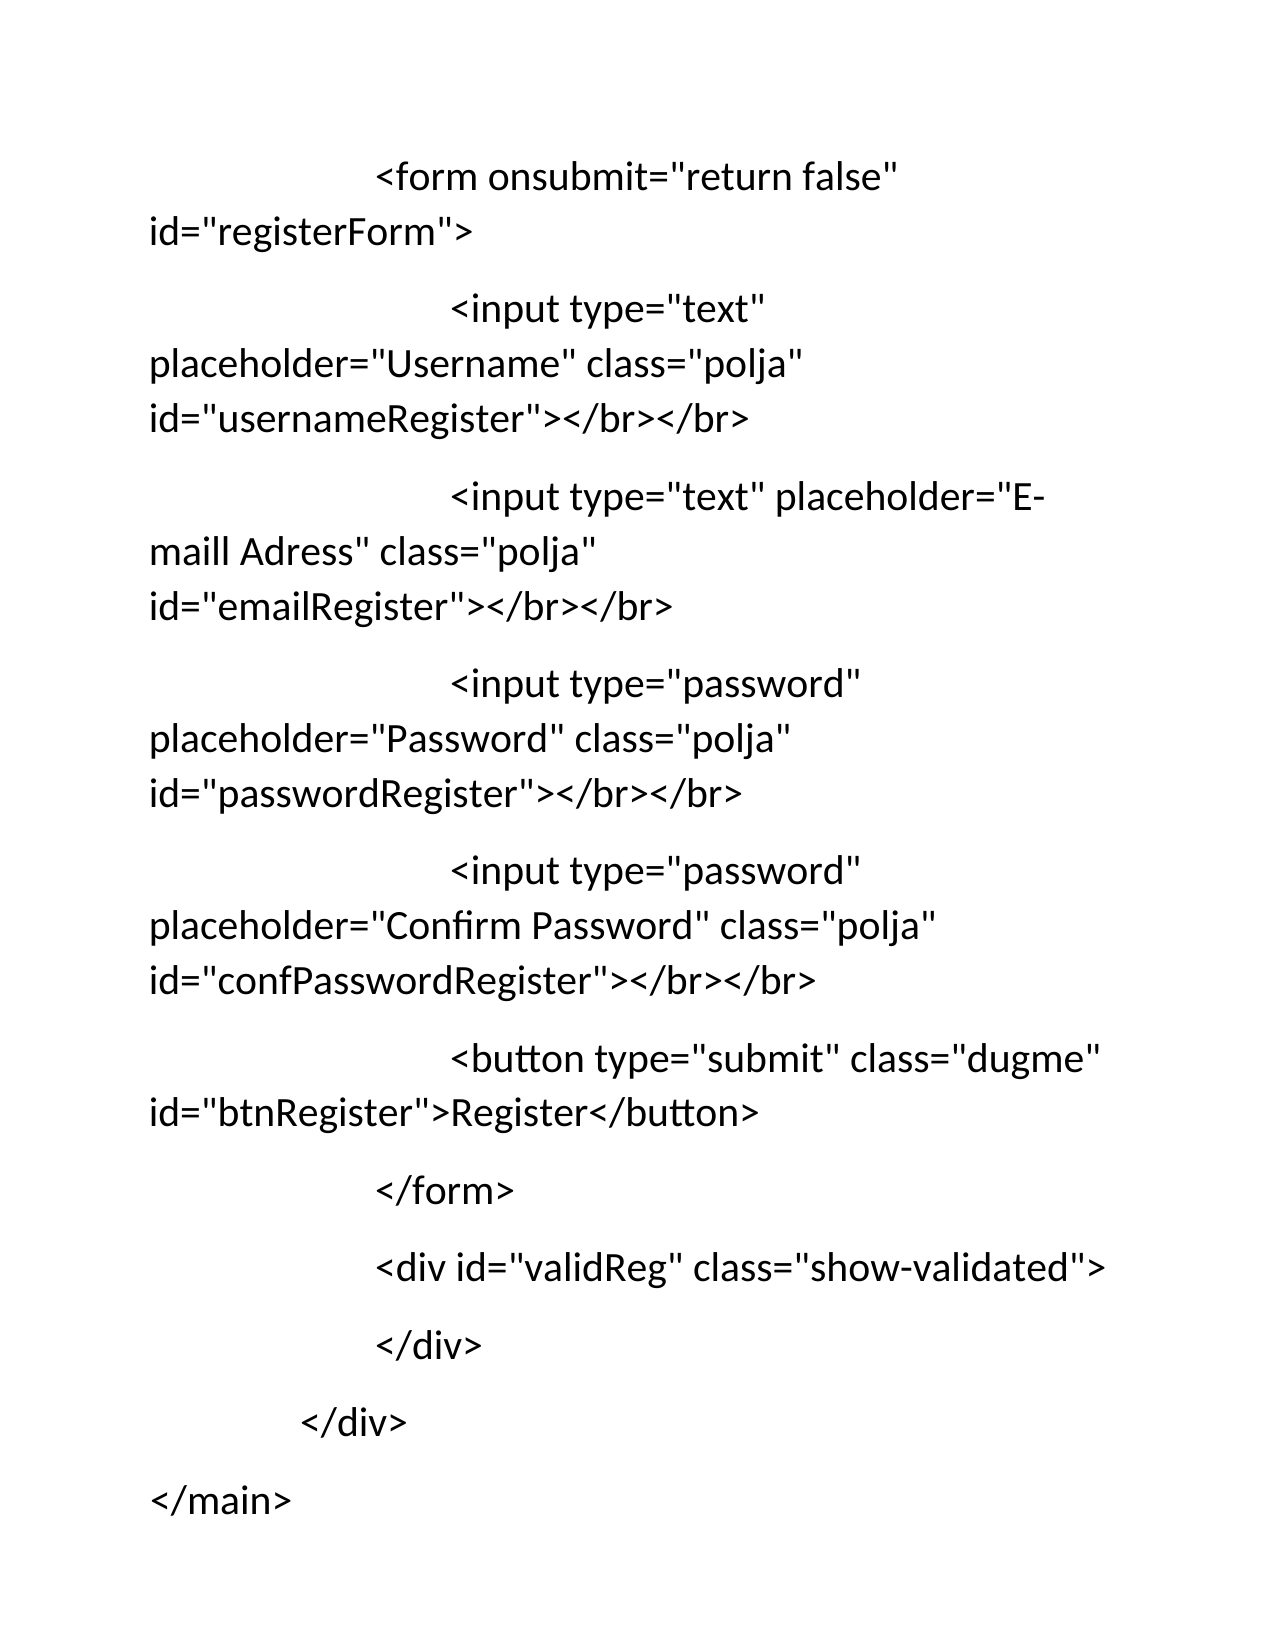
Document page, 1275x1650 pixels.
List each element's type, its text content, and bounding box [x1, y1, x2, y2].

text <input type="password" placeholder="Password" class="polja" id="passwordRegister"></br></br> [148, 657, 1124, 818]
text <input type="text" placeholder="E-maill Adress" class="polja" id="emailRegister"></br></br> [148, 470, 1124, 630]
text </main> [148, 1474, 1124, 1525]
text <form onsubmit="return false" id="registerForm"> [148, 150, 1124, 256]
text <input type="password" placeholder="Confirm Password" class="polja" id="confPasswordRegister"></br></br> [148, 844, 1124, 1005]
text </div> [148, 1396, 1124, 1447]
text </form> [148, 1164, 1124, 1215]
text </div> [148, 1319, 1124, 1370]
text <input type="text" placeholder="Username" class="polja" id="usernameRegister"></br></br> [148, 282, 1124, 443]
text <div id="validReg" class="show-validated"> [148, 1241, 1124, 1292]
text <button type="submit" class="dugme" id="btnRegister">Register</button> [148, 1032, 1124, 1137]
